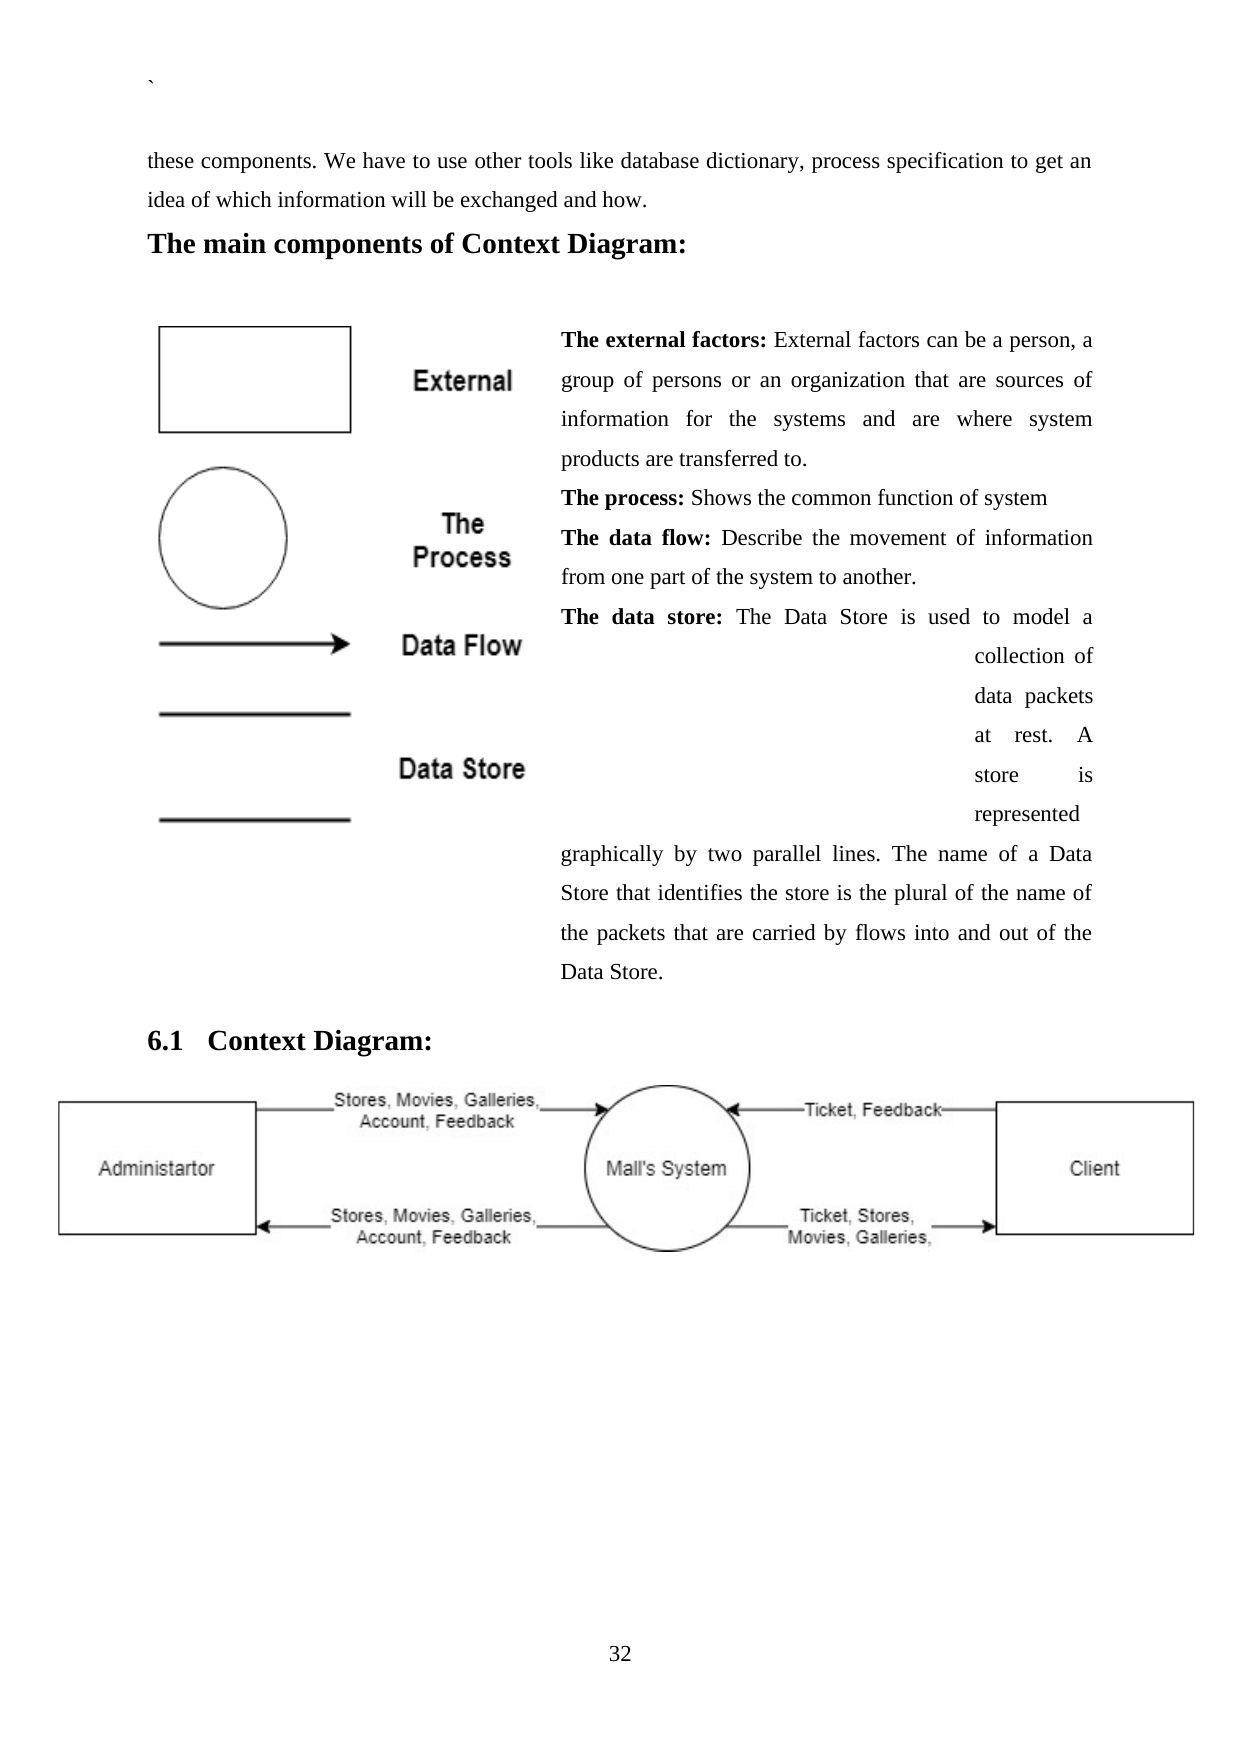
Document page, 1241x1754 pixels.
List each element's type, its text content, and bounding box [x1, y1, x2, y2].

picture [58, 1085, 1195, 1252]
text The data flow: Describe the movement of information from one part of the system to another. [543, 524, 1093, 590]
subtitle Context Diagram: [147, 1023, 1093, 1056]
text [147, 147, 1093, 213]
text The main components of Context Diagram: [147, 226, 1093, 259]
text The process: Shows the common function of system [543, 484, 1093, 511]
text The external factors: External factors can be a person, a group of persons or an organization that are sources of information for the systems and are where system products are transferred to. [543, 327, 1093, 471]
text The data store: The Data Store is used to model a collection of data packets at rest. A store is represented graphically by two parallel lines. The name of a Data Store that identifies the store is the plural of the name of the packets that are carried by flows into and out of the Data Store. [147, 603, 1093, 984]
picture [147, 326, 543, 825]
